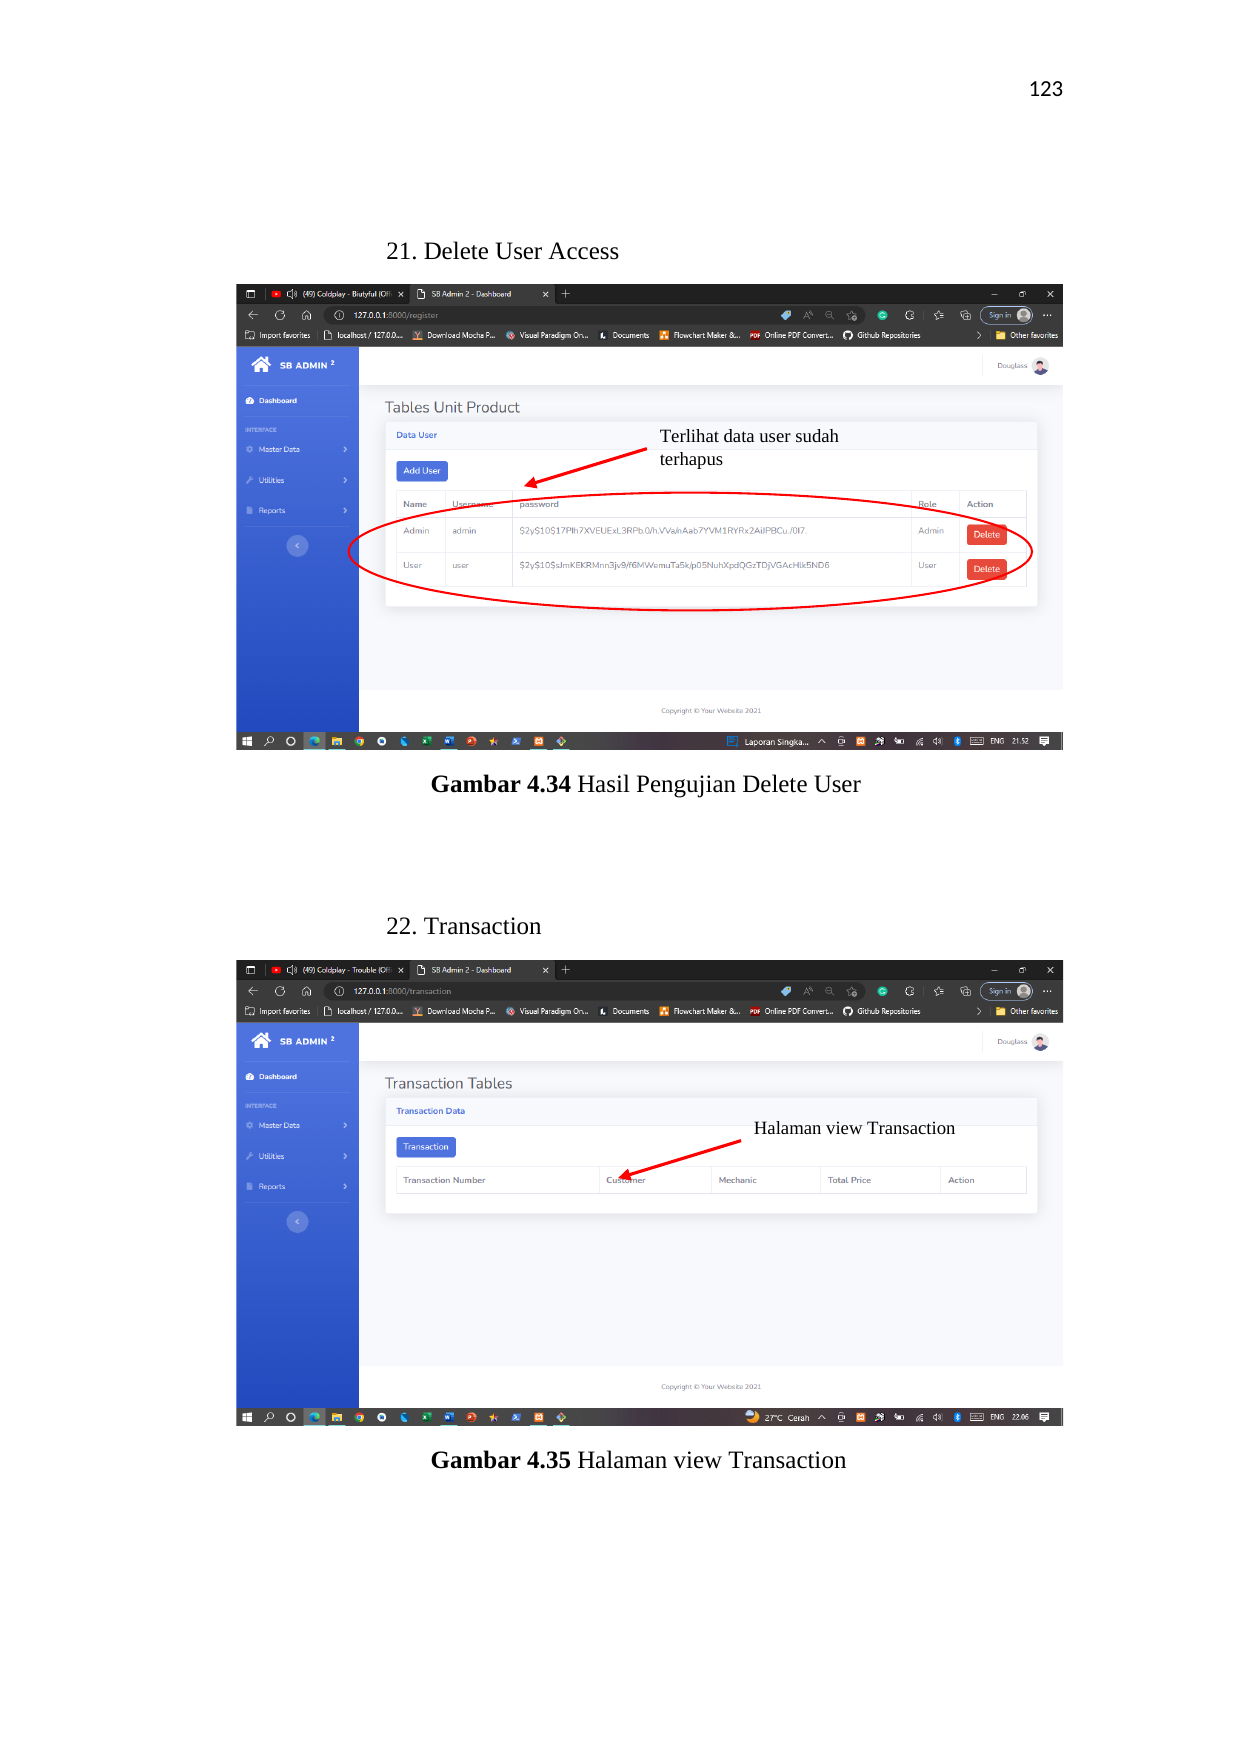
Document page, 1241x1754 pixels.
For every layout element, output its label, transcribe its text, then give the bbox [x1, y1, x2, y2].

picture [236, 960, 1064, 1426]
list Delete User Access [386, 236, 1063, 265]
list Transaction [386, 911, 1063, 940]
picture [236, 284, 1063, 750]
